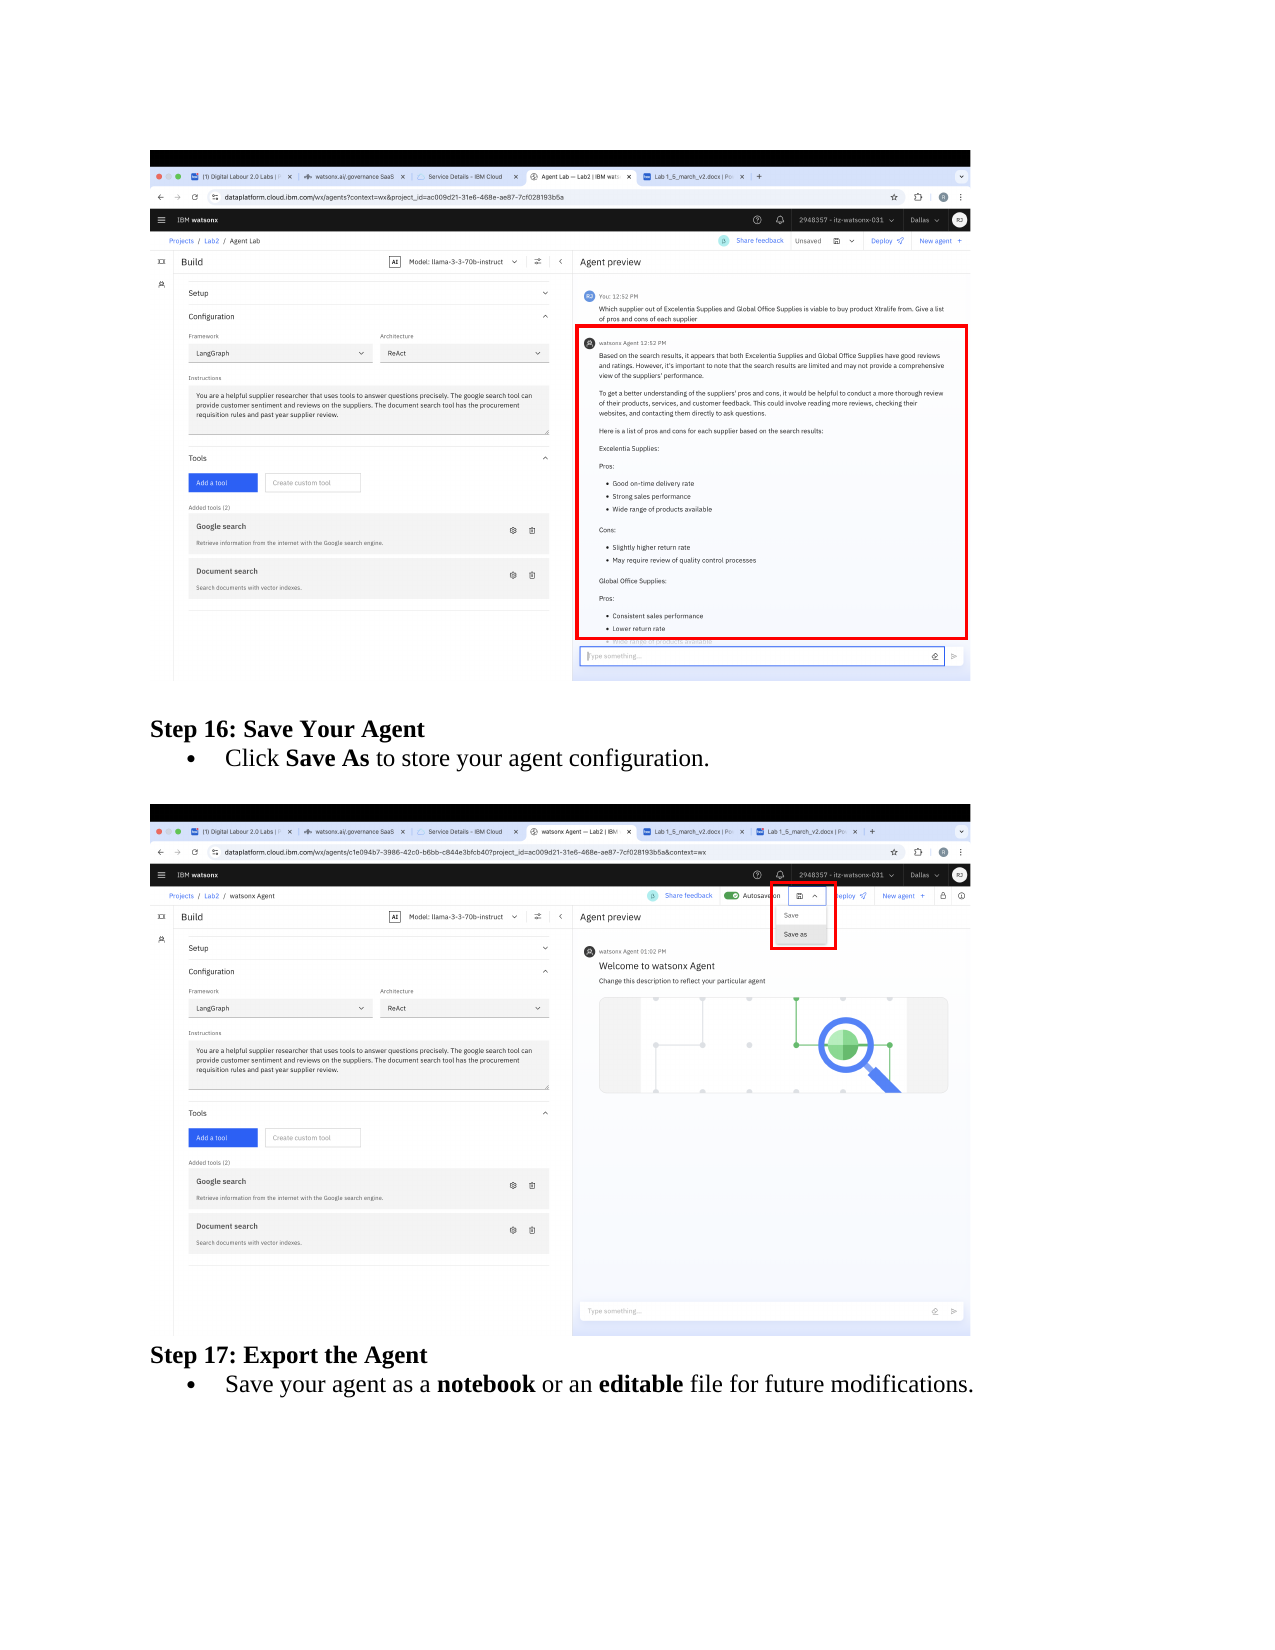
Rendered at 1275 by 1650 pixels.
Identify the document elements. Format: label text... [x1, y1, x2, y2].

list Save your agent as a notebook or an editable file for future modifications. [187, 1369, 1125, 1398]
picture [150, 150, 971, 681]
picture [150, 804, 971, 1336]
list Click Save As to store your agent configuration. [187, 743, 1125, 772]
text Step 16: Save Your Agent [150, 714, 1125, 743]
text Step 17: Export the Agent [150, 1340, 1125, 1369]
